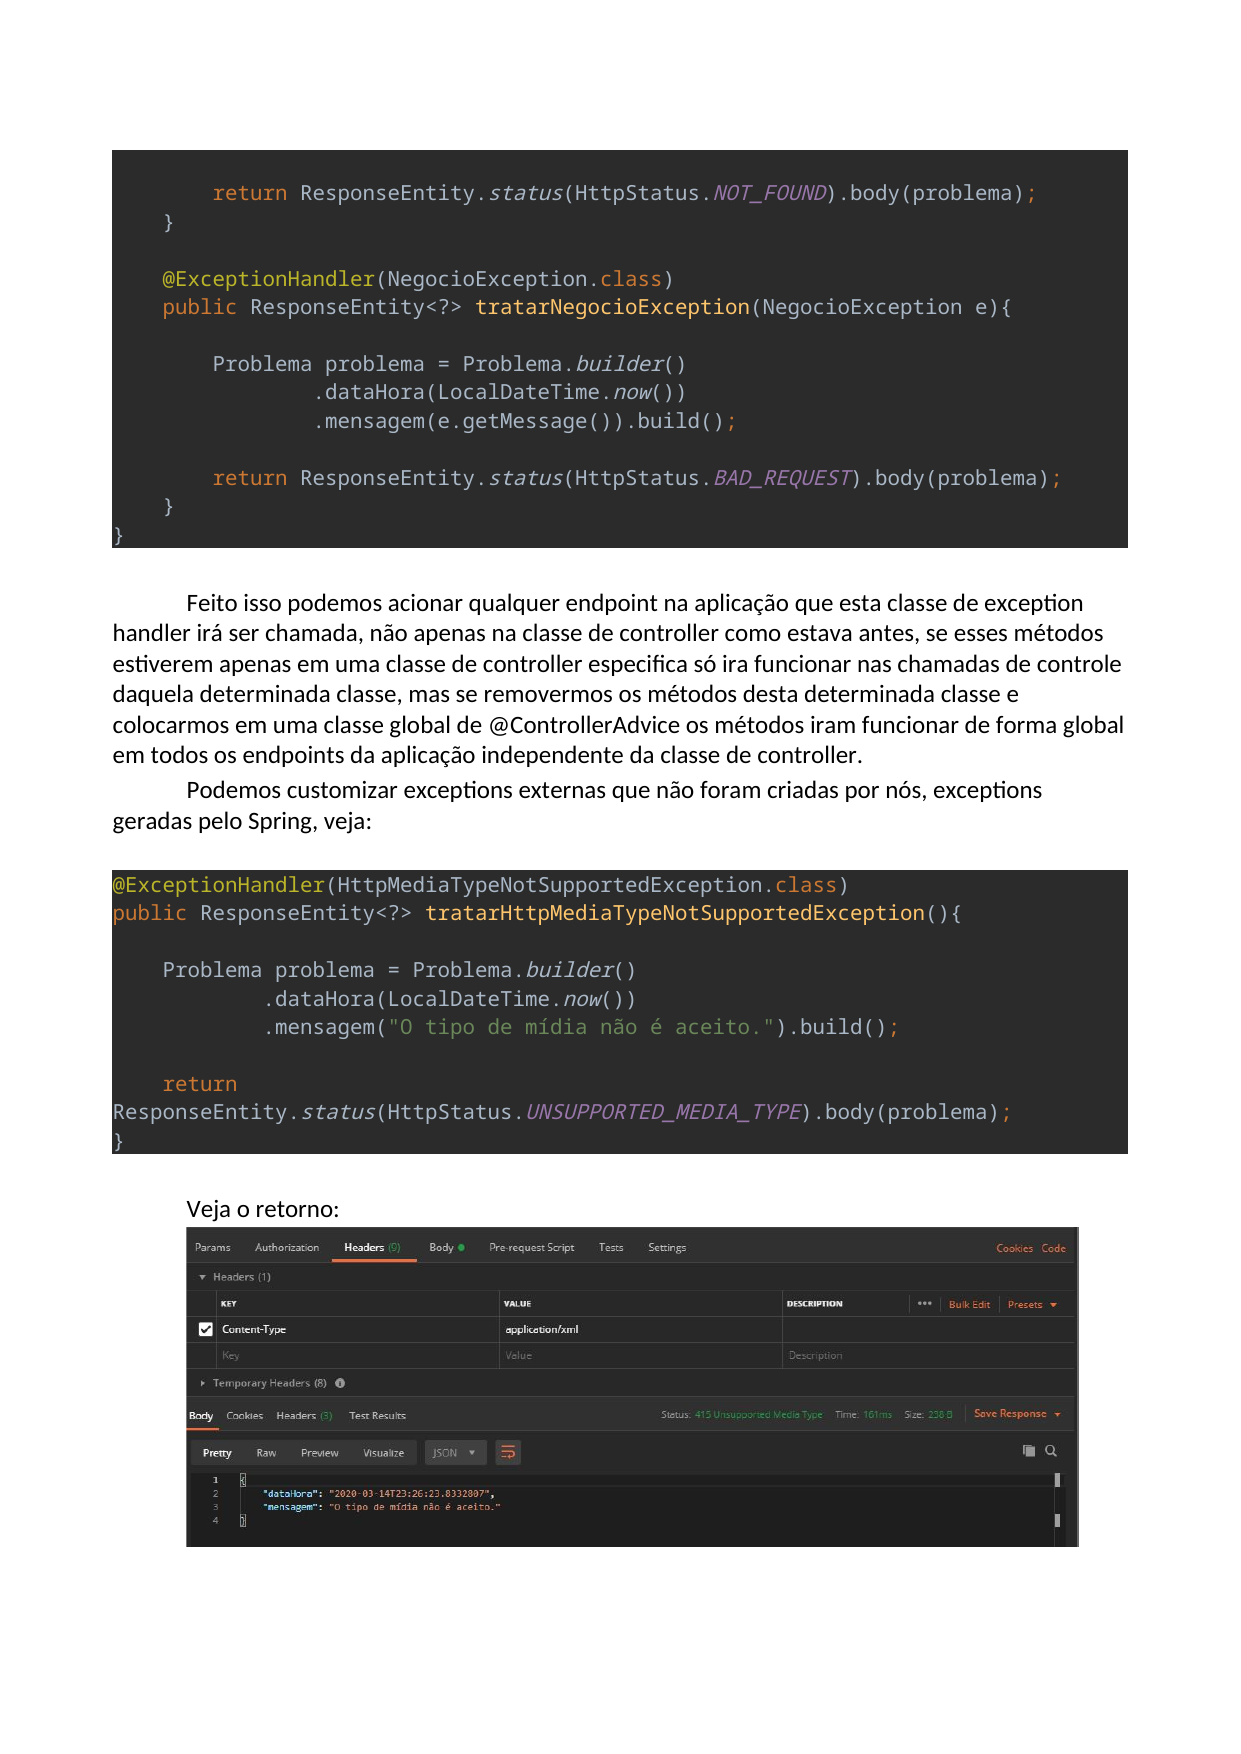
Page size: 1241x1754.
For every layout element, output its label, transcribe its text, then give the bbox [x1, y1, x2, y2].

text Podemos customizar exceptions externas que não foram criadas por nós, exceptions geradas pelo Spring, veja: [112, 774, 1128, 835]
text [112, 150, 1128, 548]
text @ExceptionHandler(HttpMediaTypeNotSupportedException.class) public ResponseEntity<?> tratarHttpMediaTypeNotSupportedException(){ Problema problema = Problema.builder() .dataHora(LocalDateTime.now()) .mensagem("O tipo de mídia não é aceito.").build(); return ResponseEntity.status(HttpStatus.UNSUPPORTED_MEDIA_TYPE).body(problema); } [112, 870, 1128, 1154]
text Veja o retorno: [112, 1193, 1128, 1224]
picture [186, 1227, 1079, 1547]
text Feito isso podemos acionar qualquer endpoint na aplicação que esta classe de exception handler irá ser chamada, não apenas na classe de controller como estava antes, se esses métodos estiverem apenas em uma classe de controller especifica só ira funcionar nas chamadas de controle daquela determinada classe, mas se removermos os métodos desta determinada classe e colocarmos em uma classe global de @ControllerAdvice os métodos iram funcionar de forma global em todos os endpoints da aplicação independente da classe de controller. [112, 587, 1128, 770]
